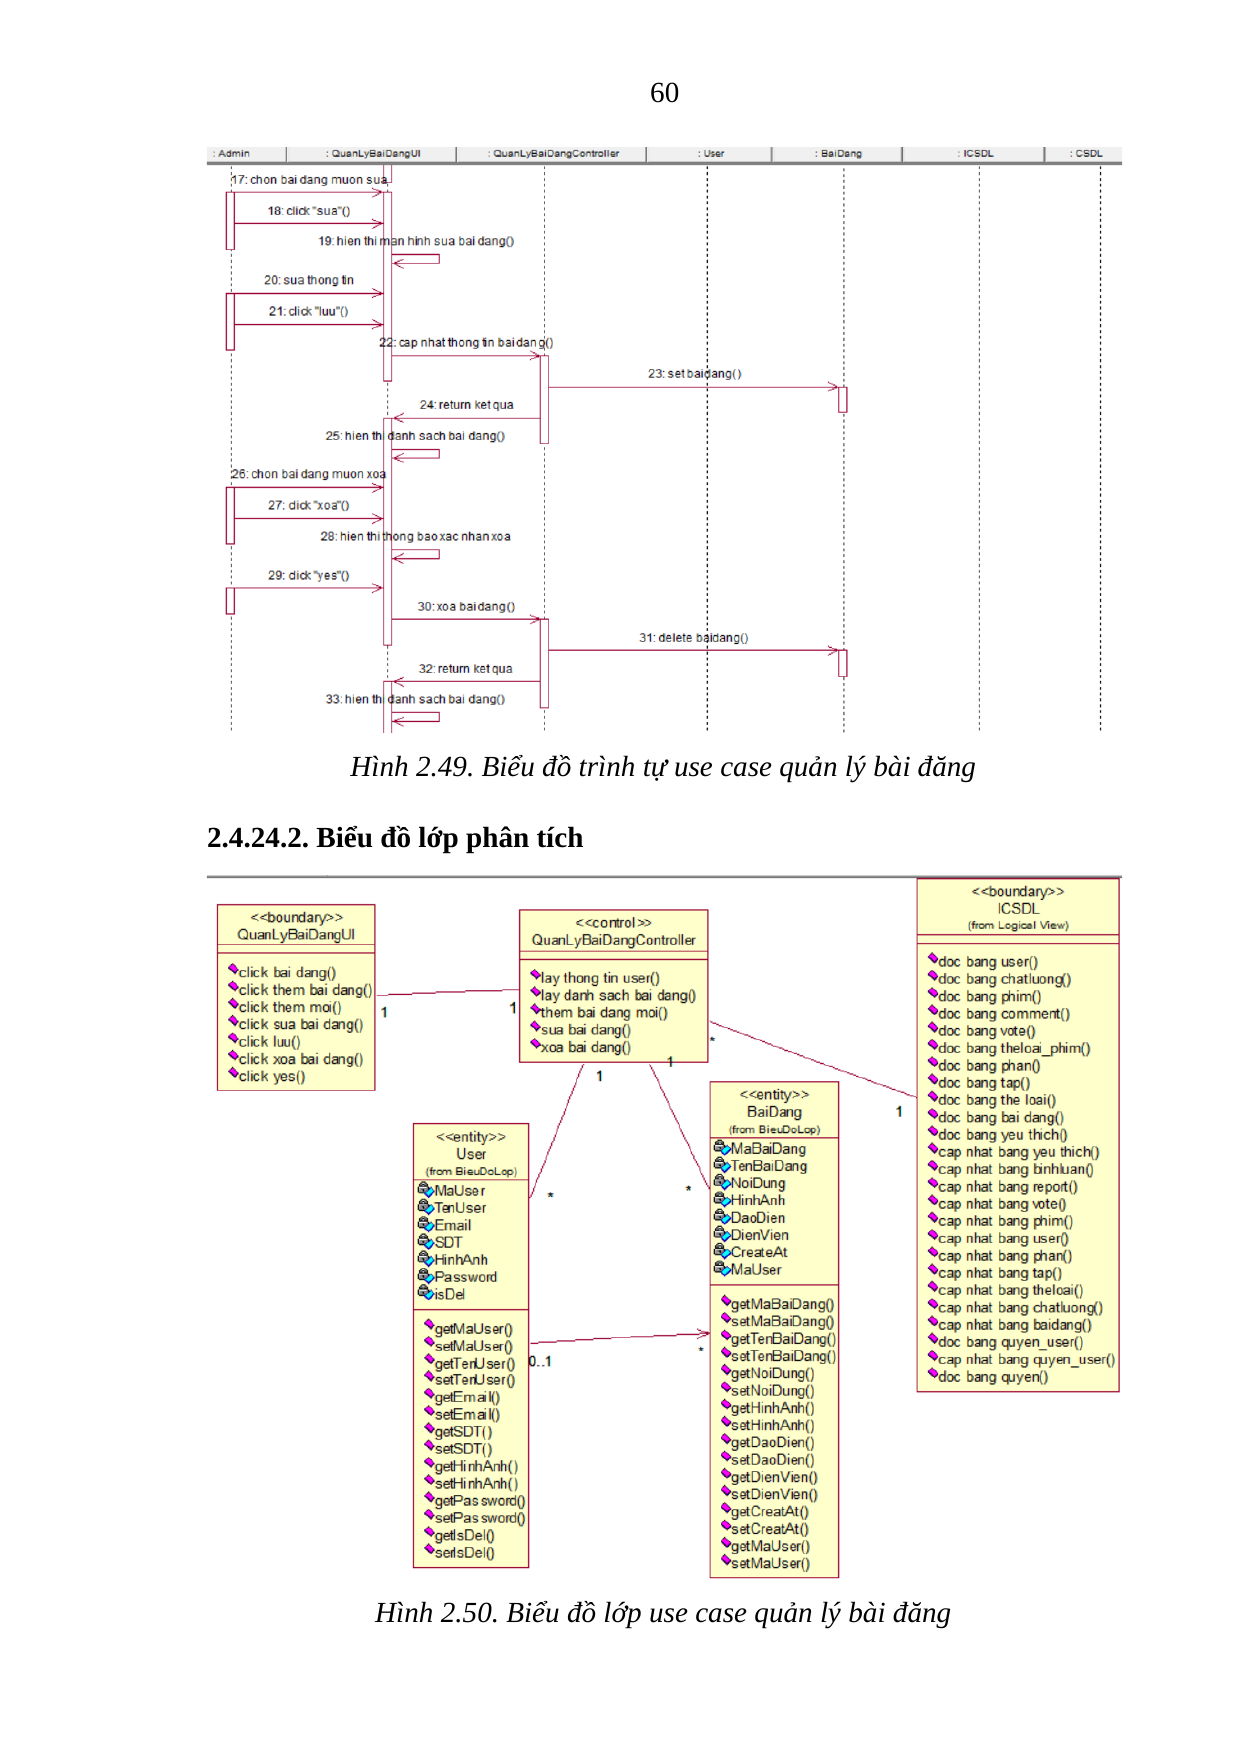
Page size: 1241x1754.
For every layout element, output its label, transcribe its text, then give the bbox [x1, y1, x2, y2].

subtitle 2.4.24.2. Biểu đồ lớp phân tích [207, 821, 1122, 854]
picture [206, 147, 1123, 733]
text Hình 2.49. Biểu đồ trình tự use case quản lý bài đăng [207, 749, 1122, 783]
picture [206, 875, 1123, 1579]
text Hình 2.50. Biểu đồ lớp use case quản lý bài đăng [207, 1596, 1122, 1629]
